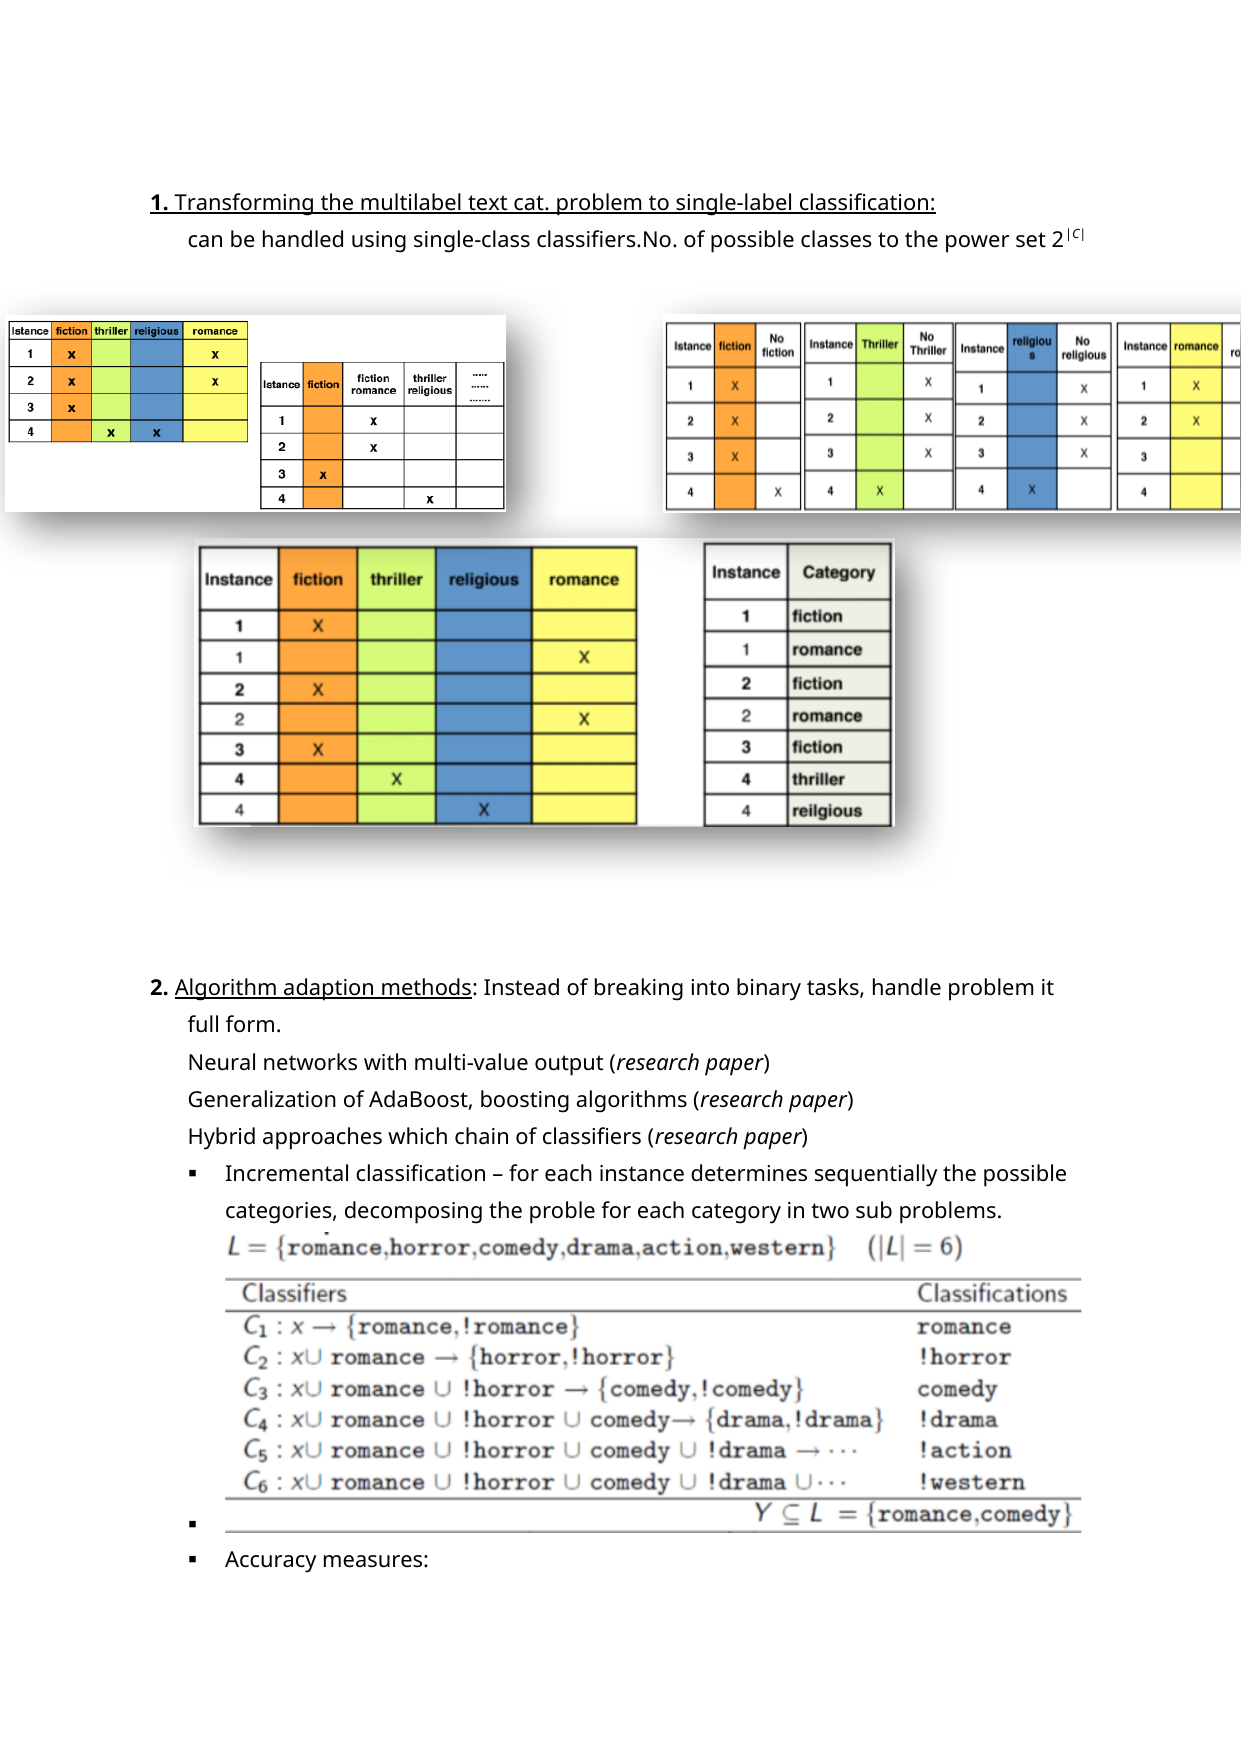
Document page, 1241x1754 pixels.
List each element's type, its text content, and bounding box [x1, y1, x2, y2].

list Incremental classification – for each instance determines sequentially the possible categories, decomposing the proble for each category in two sub problems. [187, 1158, 1090, 1225]
list Generalization of AdaBoost, boosting algorithms (research paper) [187, 1084, 1090, 1113]
list Hybrid approaches which chain of classifiers (research paper) [187, 1121, 1090, 1151]
picture [5, 315, 506, 512]
list Accuracy measures: [187, 1544, 1090, 1573]
list 2. Algorithm adaption methods: Instead of breaking into binary tasks, handle problem it full form. [150, 972, 1090, 1039]
list can be handled using single-class classifiers.No. of possible classes to the power set 2|C| [187, 224, 1090, 254]
picture [663, 314, 1241, 513]
picture [194, 538, 895, 827]
picture [225, 1232, 1082, 1533]
list 1. Transforming the multilabel text cat. problem to single-label classification: [150, 187, 1090, 217]
list Neural networks with multi-value output (research paper) [187, 1046, 1090, 1076]
